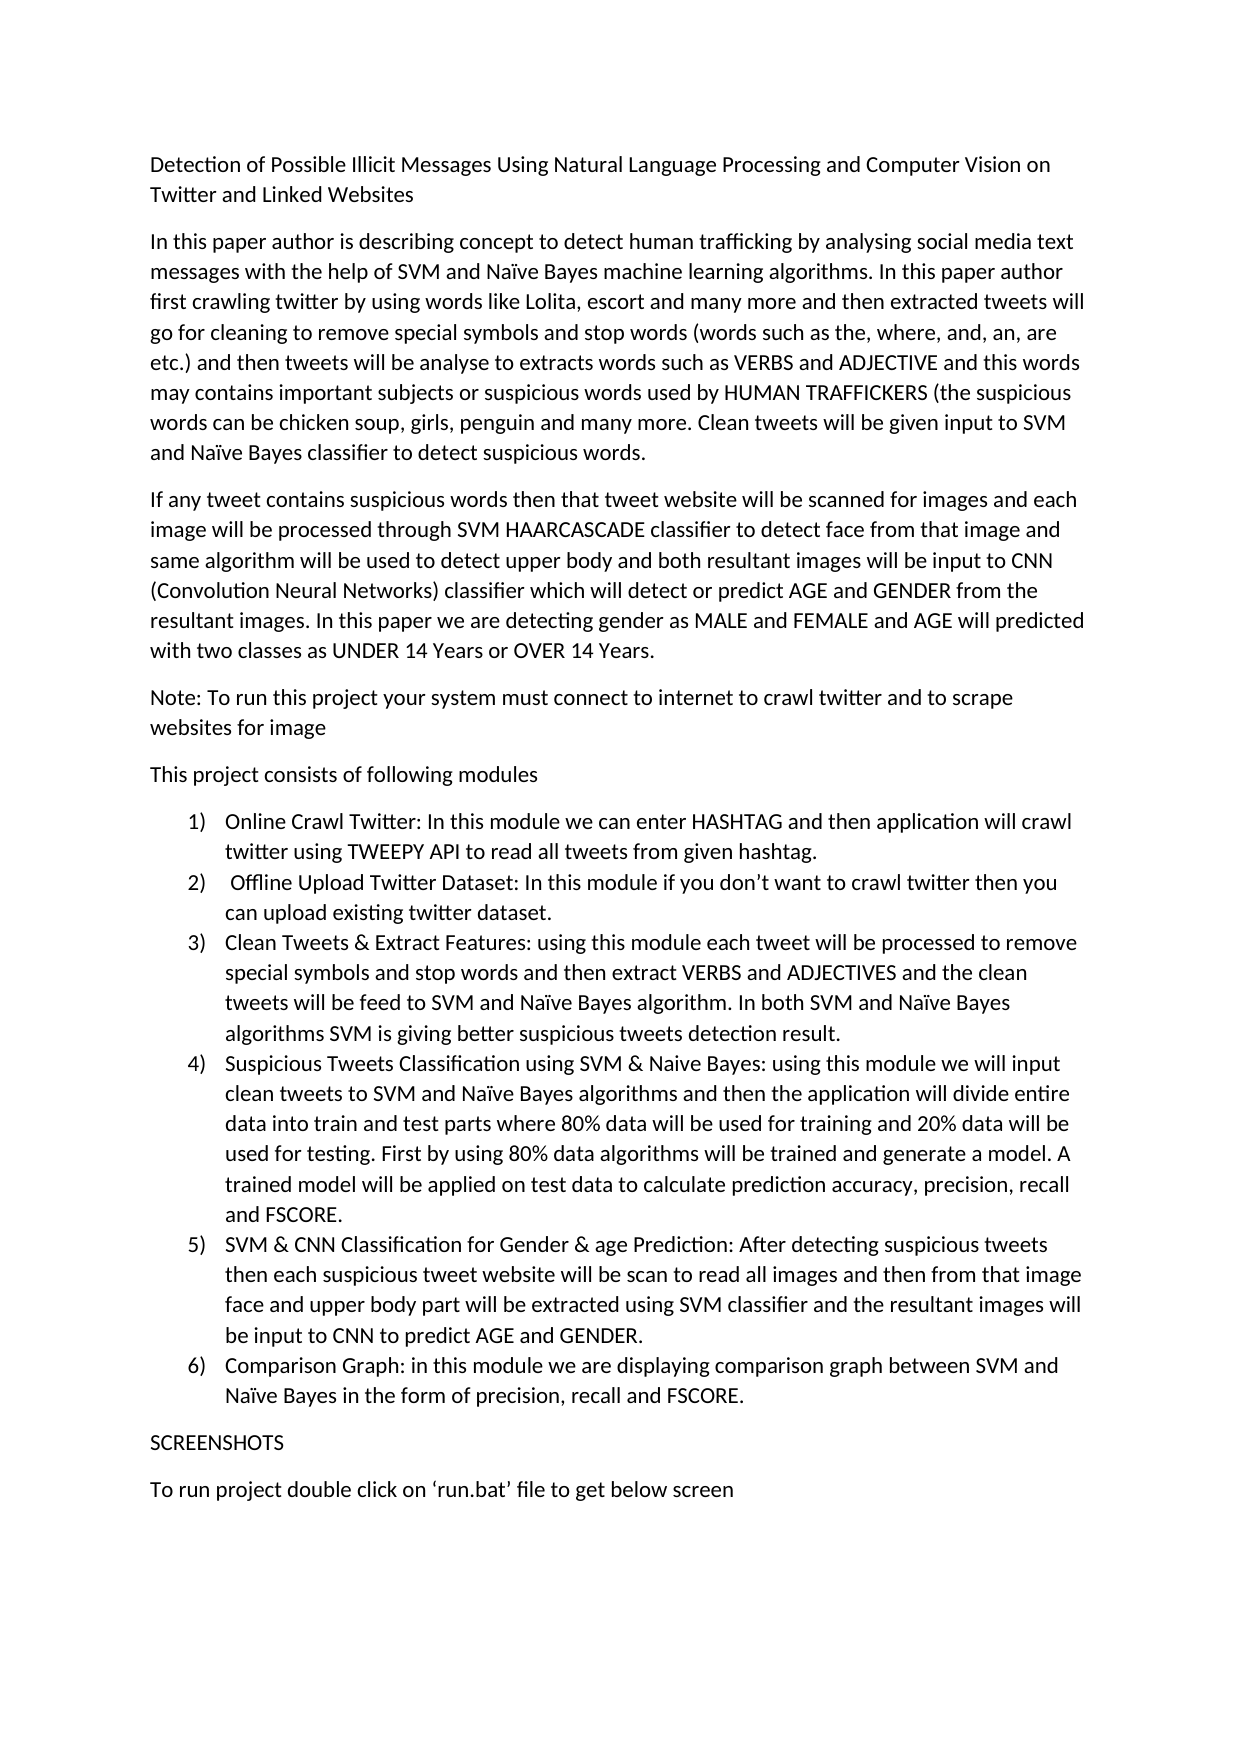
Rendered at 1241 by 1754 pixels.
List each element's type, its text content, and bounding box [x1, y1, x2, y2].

text If any tweet contains suspicious words then that tweet website will be scanned for images and each image will be processed through SVM HAARCASCADE classifier to detect face from that image and same algorithm will be used to detect upper body and both resultant images will be input to CNN (Convolution Neural Networks) classifier which will detect or predict AGE and GENDER from the resultant images. In this paper we are detecting gender as MALE and FEMALE and AGE will predicted with two classes as UNDER 14 Years or OVER 14 Years. [150, 485, 1090, 664]
text To run project double click on ‘run.bat’ file to get below screen [150, 1475, 1090, 1503]
list Offline Upload Twitter Dataset: In this module if you don’t want to crawl twitter then you can upload existing twitter dataset. [187, 868, 1090, 926]
list SVM & CNN Classification for Gender & age Prediction: After detecting suspicious tweets then each suspicious tweet website will be scan to read all images and then from that image face and upper body part will be extracted using SVM classifier and the resultant images will be input to CNN to predict AGE and GENDER. [187, 1230, 1090, 1349]
list Comparison Graph: in this module we are displaying comparison graph between SVM and Naïve Bayes in the form of precision, recall and FSCORE. [187, 1351, 1090, 1409]
text SCREENSHOTS [150, 1428, 1090, 1456]
list Suspicious Tweets Classification using SVM & Naive Bayes: using this module we will input clean tweets to SVM and Naïve Bayes algorithms and then the application will divide entire data into train and test parts where 80% data will be used for training and 20% data will be used for testing. First by using 80% data algorithms will be trained and generate a model. A trained model will be applied on test data to calculate prediction accuracy, precision, recall and FSCORE. [187, 1049, 1090, 1228]
list Online Crawl Twitter: In this module we can enter HASHTAG and then application will crawl twitter using TWEEPY API to read all tweets from given hashtag. [187, 807, 1090, 866]
text This project consists of following modules [150, 760, 1090, 788]
text In this paper author is describing concept to detect human trafficking by analysing social media text messages with the help of SVM and Naïve Bayes machine learning algorithms. In this paper author first crawling twitter by using words like Lolita, escort and many more and then extracted tweets will go for cleaning to remove special symbols and stop words (words such as the, where, and, an, are etc.) and then tweets will be analyse to extracts words such as VERBS and ADJECTIVE and this words may contains important subjects or suspicious words used by HUMAN TRAFFICKERS (the suspicious words can be chicken soup, girls, penguin and many more. Clean tweets will be given input to SVM and Naïve Bayes classifier to detect suspicious words. [150, 227, 1090, 467]
text Note: To run this project your system must connect to internet to crawl twitter and to scrape websites for image [150, 683, 1090, 742]
text Detection of Possible Illicit Messages Using Natural Language Processing and Computer Vision on Twitter and Linked Websites [150, 150, 1090, 208]
list Clean Tweets & Extract Features: using this module each tweet will be processed to remove special symbols and stop words and then extract VERBS and ADJECTIVES and the clean tweets will be feed to SVM and Naïve Bayes algorithm. In both SVM and Naïve Bayes algorithms SVM is giving better suspicious tweets detection result. [187, 928, 1090, 1047]
